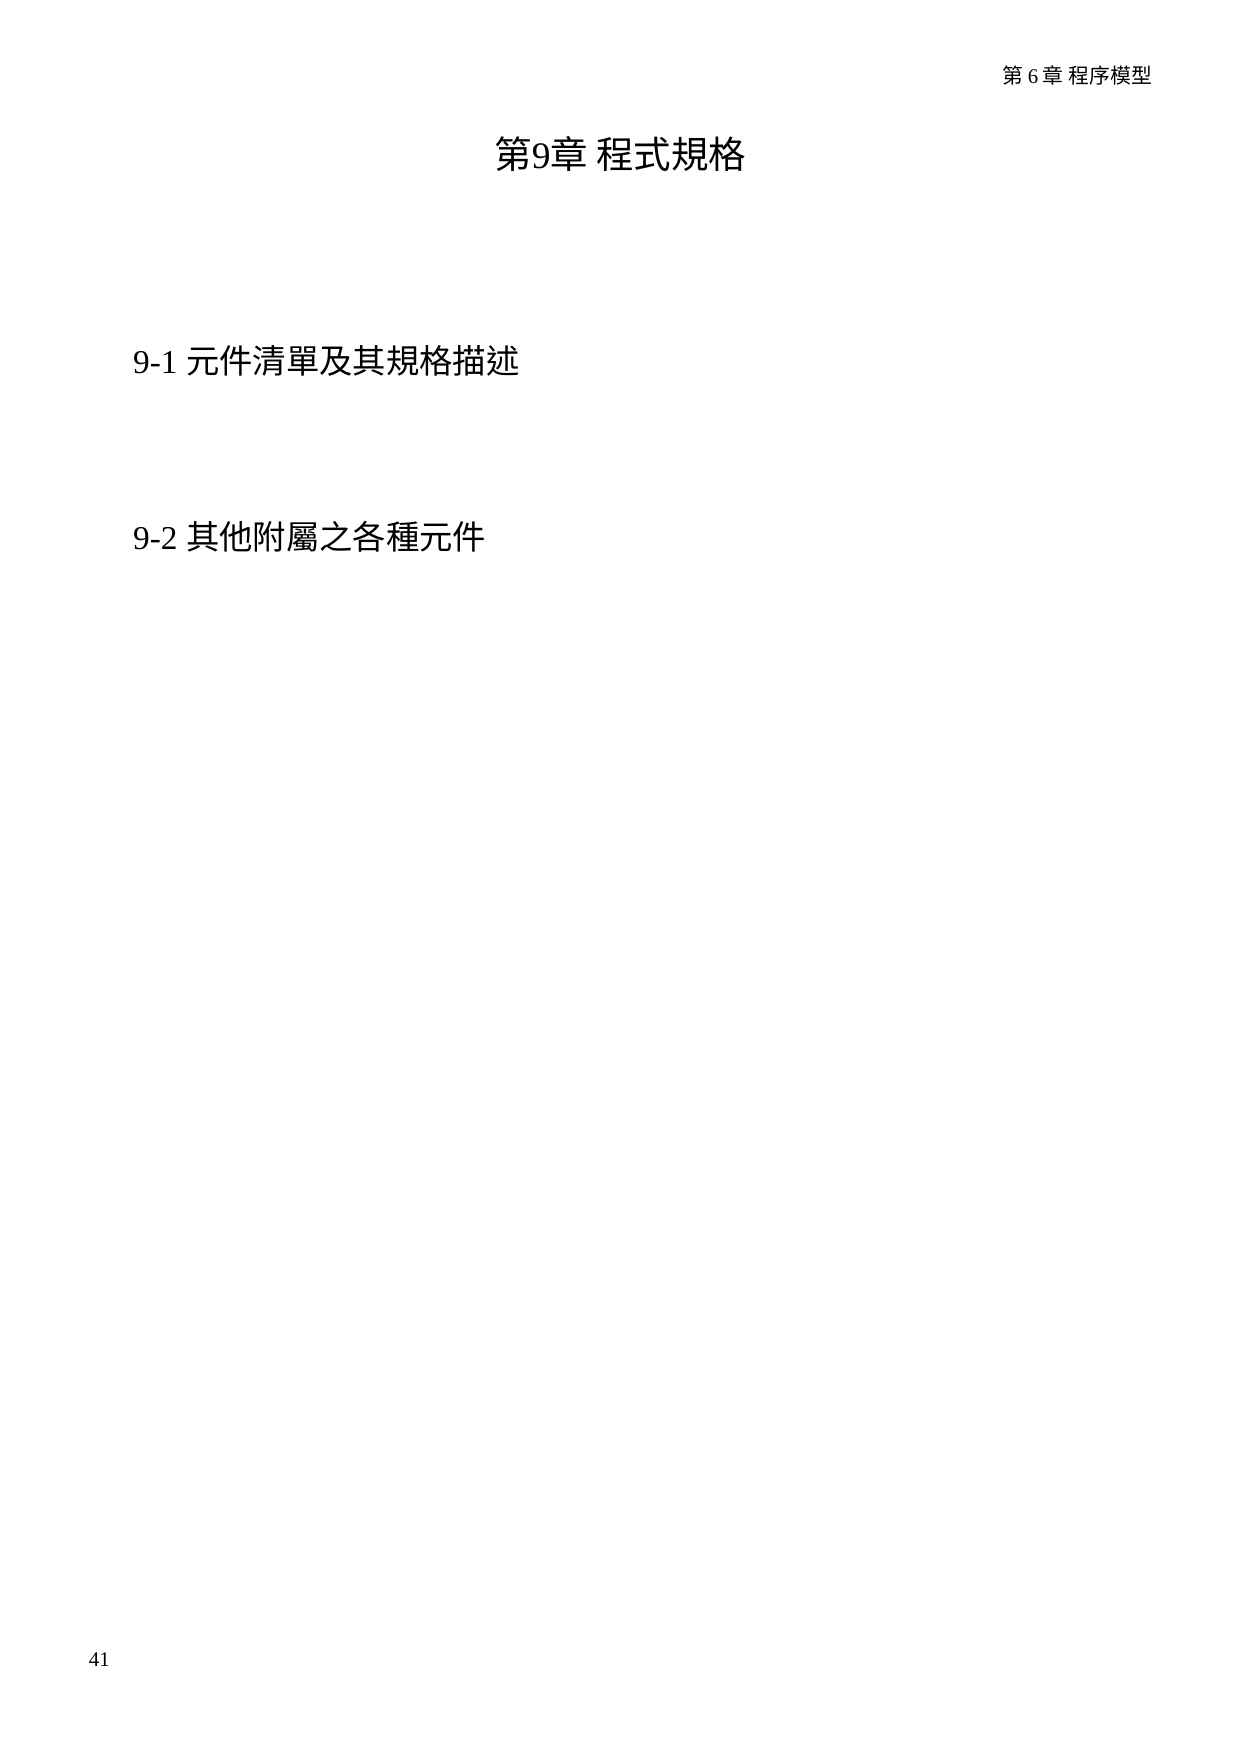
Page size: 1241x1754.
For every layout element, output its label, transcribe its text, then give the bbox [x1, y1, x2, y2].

subtitle 程式規格 [89, 113, 1152, 192]
subtitle 元件清單及其規格描述 [133, 319, 1152, 399]
subtitle 其他附屬之各種元件 [133, 495, 1152, 575]
